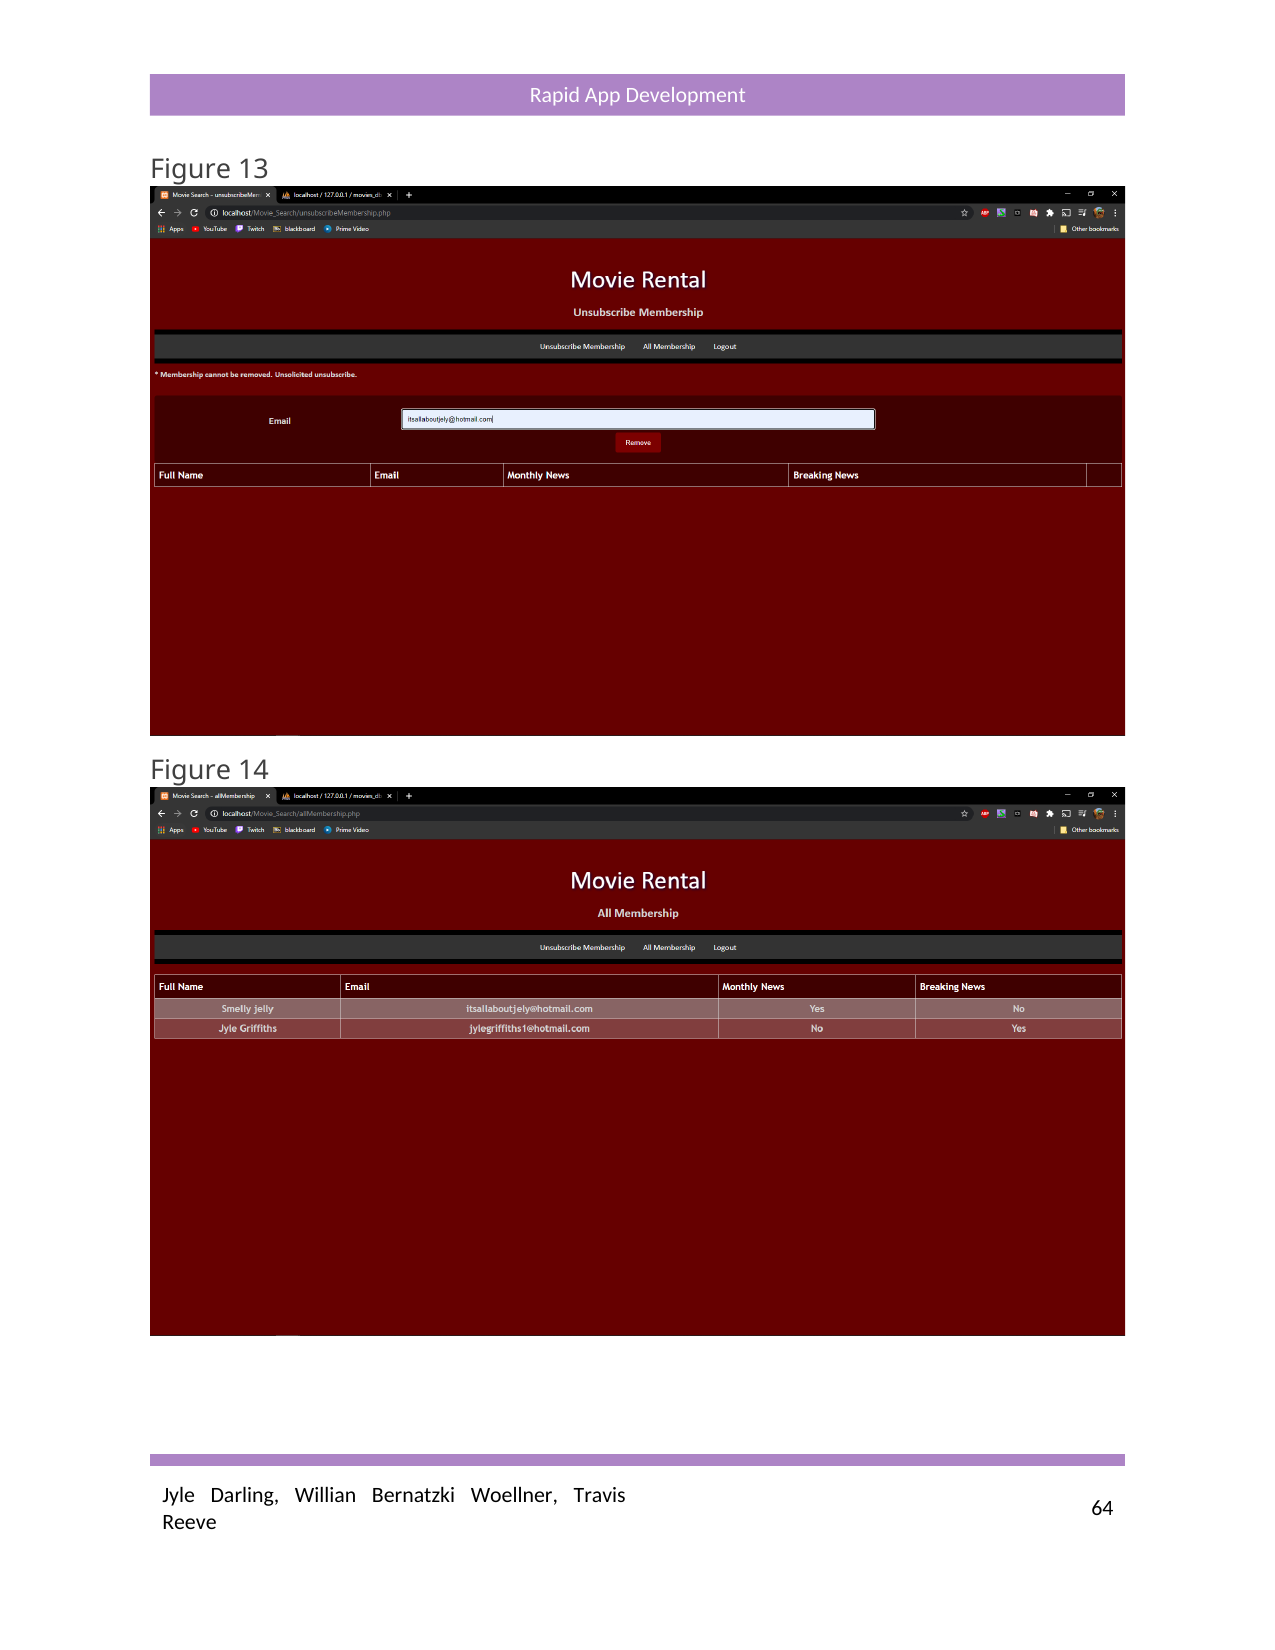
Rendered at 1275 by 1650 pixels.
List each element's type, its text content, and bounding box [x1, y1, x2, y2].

picture [150, 186, 1125, 736]
subtitle Figure 14 [150, 750, 1125, 787]
subtitle Figure 13 [150, 150, 1125, 186]
picture [150, 787, 1125, 1336]
